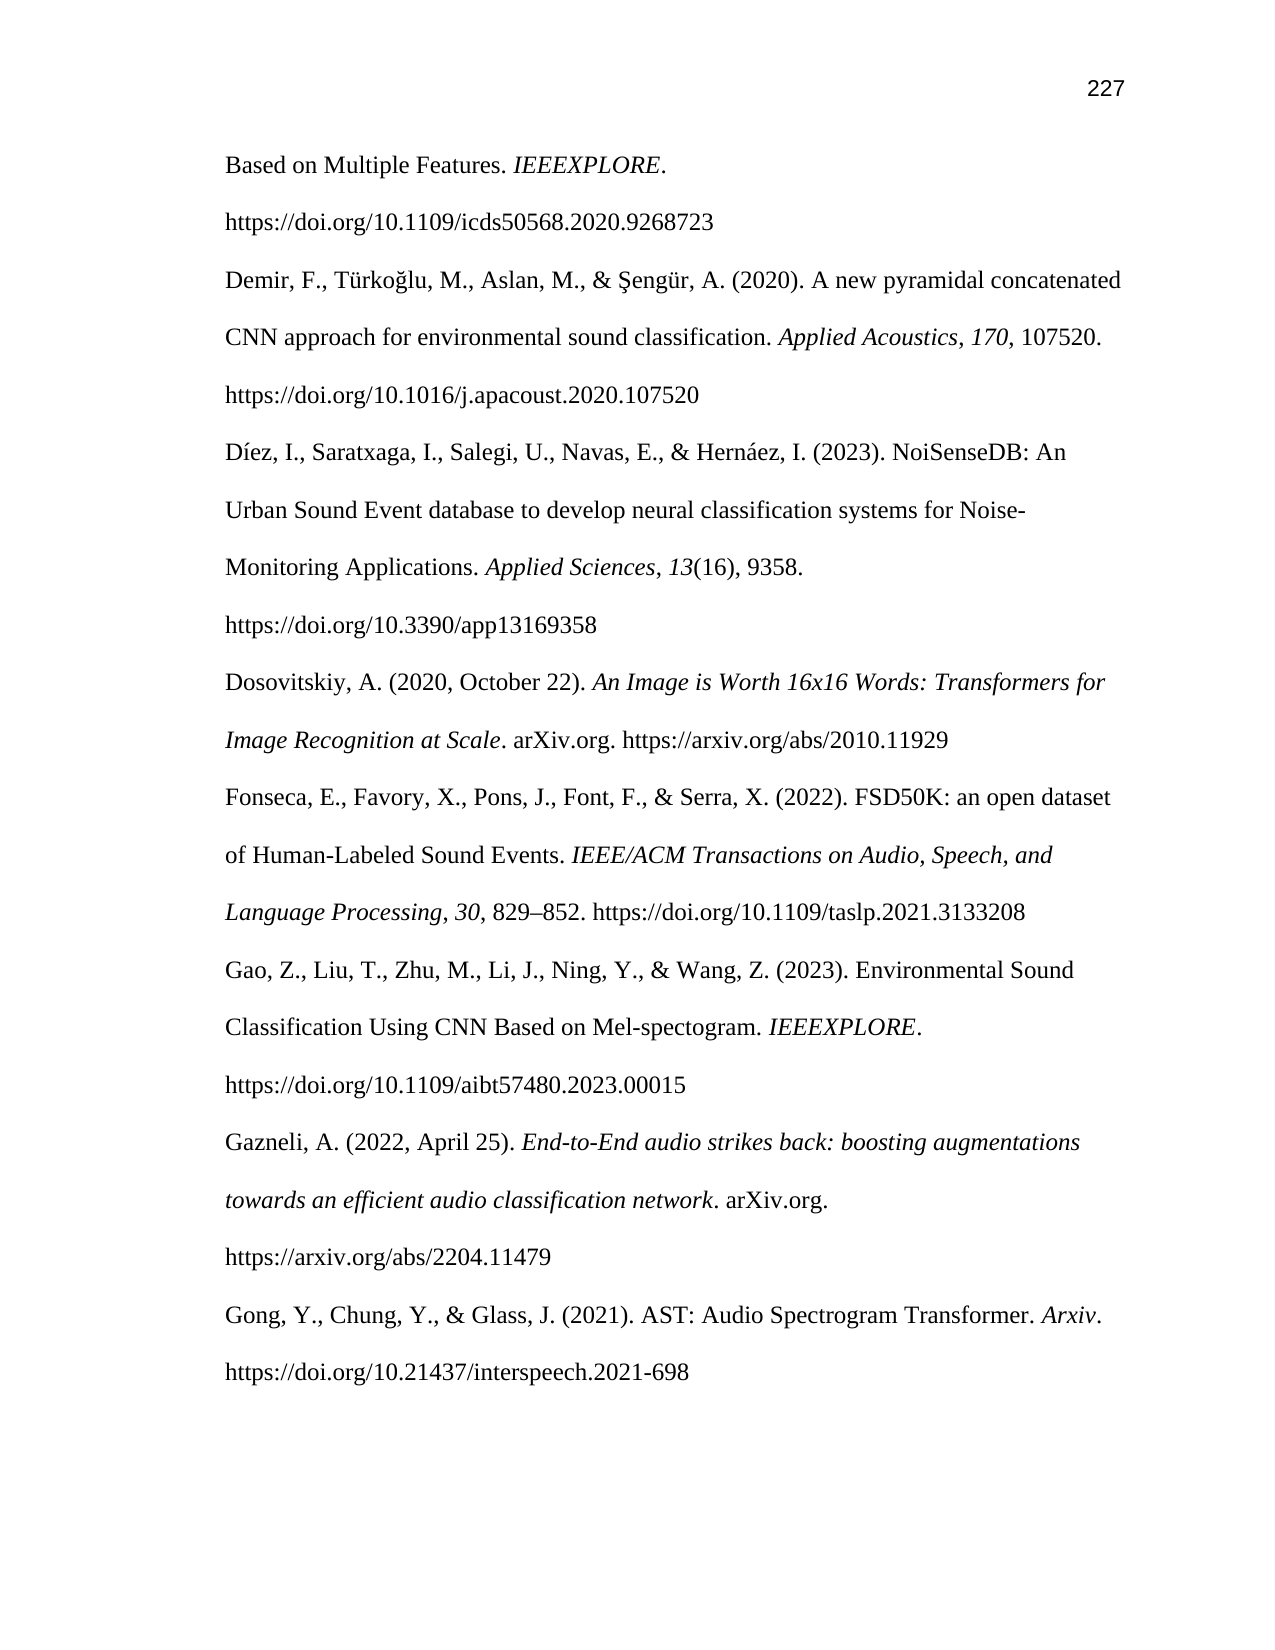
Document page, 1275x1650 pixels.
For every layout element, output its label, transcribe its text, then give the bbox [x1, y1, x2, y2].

text Gazneli, A. (2022, April 25). End-to-End audio strikes back: boosting augmentations towards an efficient audio classification network. arXiv.org. https://arxiv.org/abs/2204.11479 [225, 1127, 1125, 1271]
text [225, 150, 1125, 236]
text Gao, Z., Liu, T., Zhu, M., Li, J., Ning, Y., & Wang, Z. (2023). Environmental Sound Classification Using CNN Based on Mel-spectogram. IEEEXPLORE. https://doi.org/10.1109/aibt57480.2023.00015 [225, 955, 1125, 1099]
text Fonseca, E., Favory, X., Pons, J., Font, F., & Serra, X. (2022). FSD50K: an open dataset of Human-Labeled Sound Events. IEEE/ACM Transactions on Audio, Speech, and Language Processing, 30, 829–852. https://doi.org/10.1109/taslp.2021.3133208 [225, 782, 1125, 926]
text Demir, F., Türkoğlu, M., Aslan, M., & Şengür, A. (2020). A new pyramidal concatenated CNN approach for environmental sound classification. Applied Acoustics, 170, 107520. https://doi.org/10.1016/j.apacoust.2020.107520 [225, 265, 1125, 409]
text Dosovitskiy, A. (2020, October 22). An Image is Worth 16x16 Words: Transformers for Image Recognition at Scale. arXiv.org. https://arxiv.org/abs/2010.11929 [225, 667, 1125, 754]
text Díez, I., Saratxaga, I., Salegi, U., Navas, E., & Hernáez, I. (2023). NoiSenseDB: An Urban Sound Event database to develop neural classification systems for Noise-Monitoring Applications. Applied Sciences, 13(16), 9358. https://doi.org/10.3390/app13169358 [225, 437, 1125, 639]
text Gong, Y., Chung, Y., & Glass, J. (2021). AST: Audio Spectrogram Transformer. Arxiv. https://doi.org/10.21437/interspeech.2021-698 [225, 1300, 1125, 1386]
